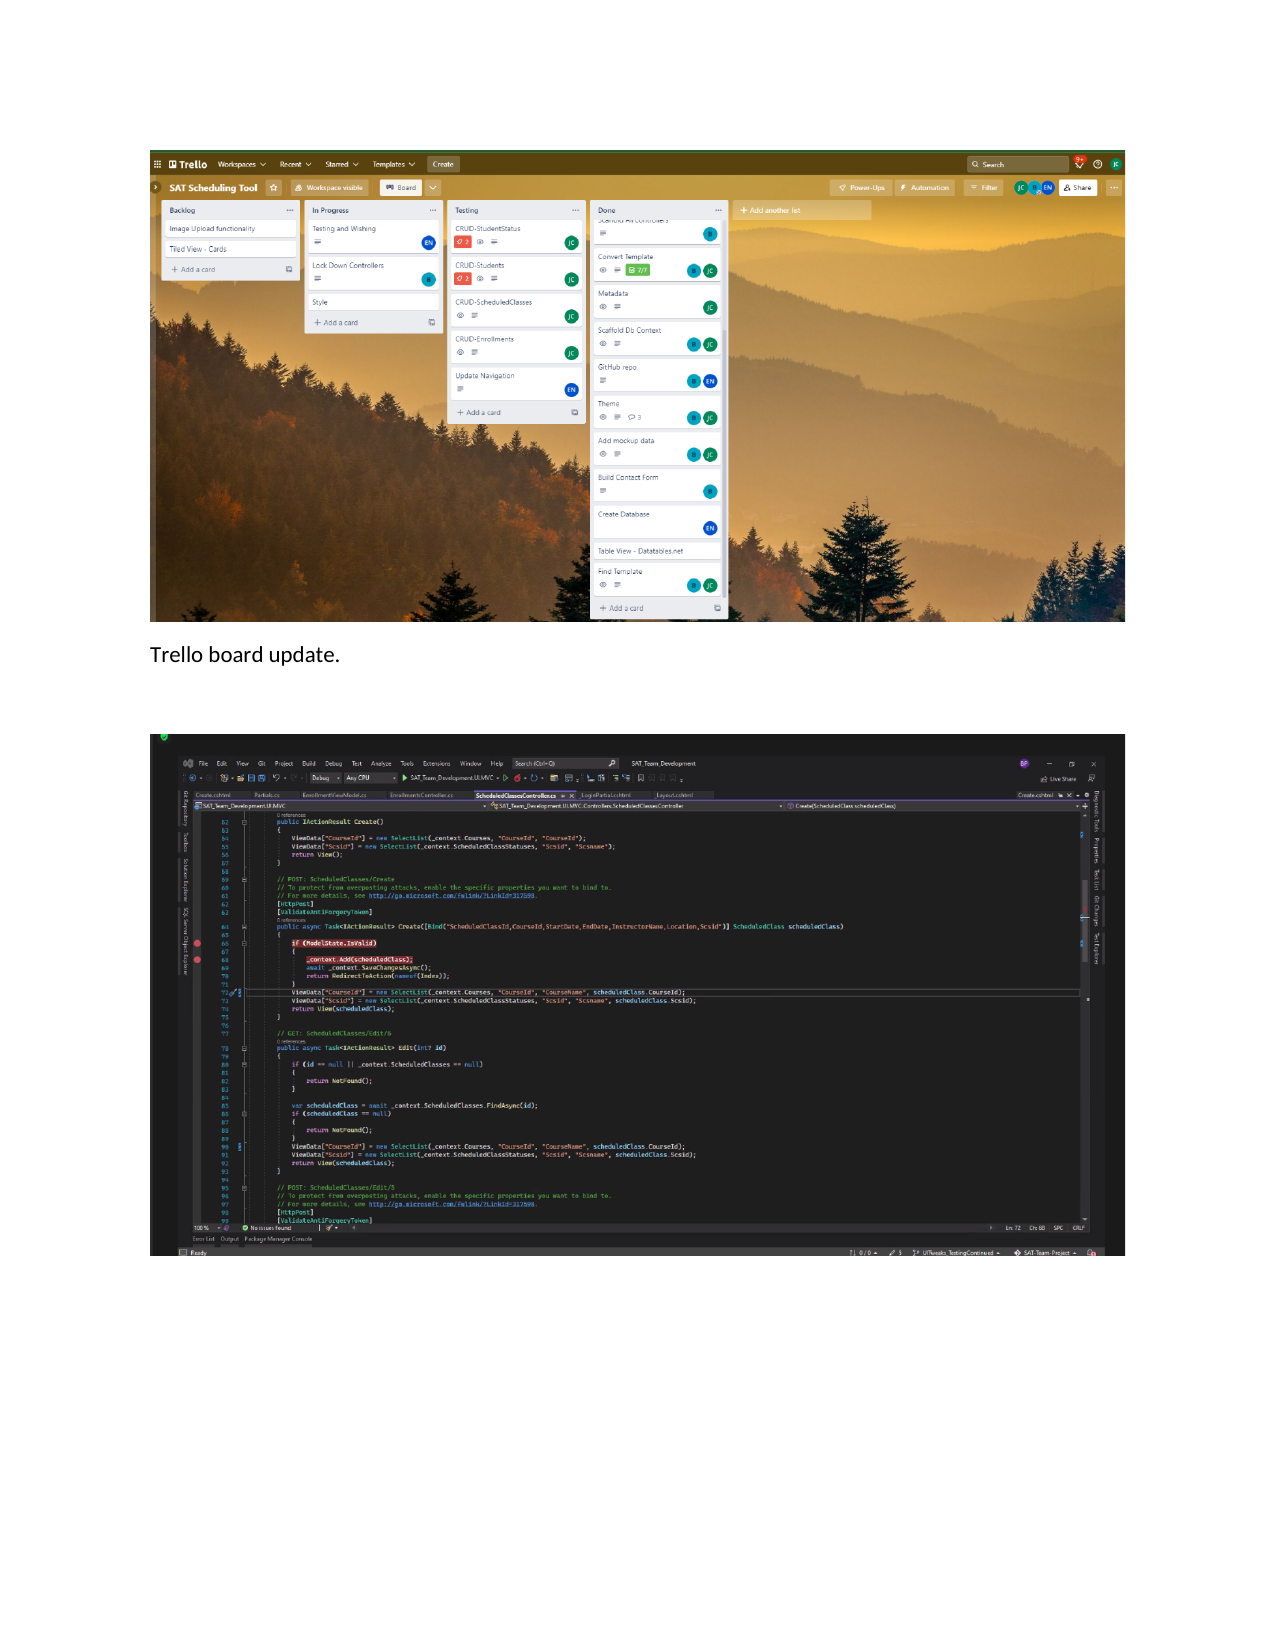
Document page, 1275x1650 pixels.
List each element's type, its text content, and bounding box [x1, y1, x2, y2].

picture [150, 150, 1125, 622]
picture [150, 734, 1125, 1256]
text Trello board update. [150, 641, 1125, 668]
